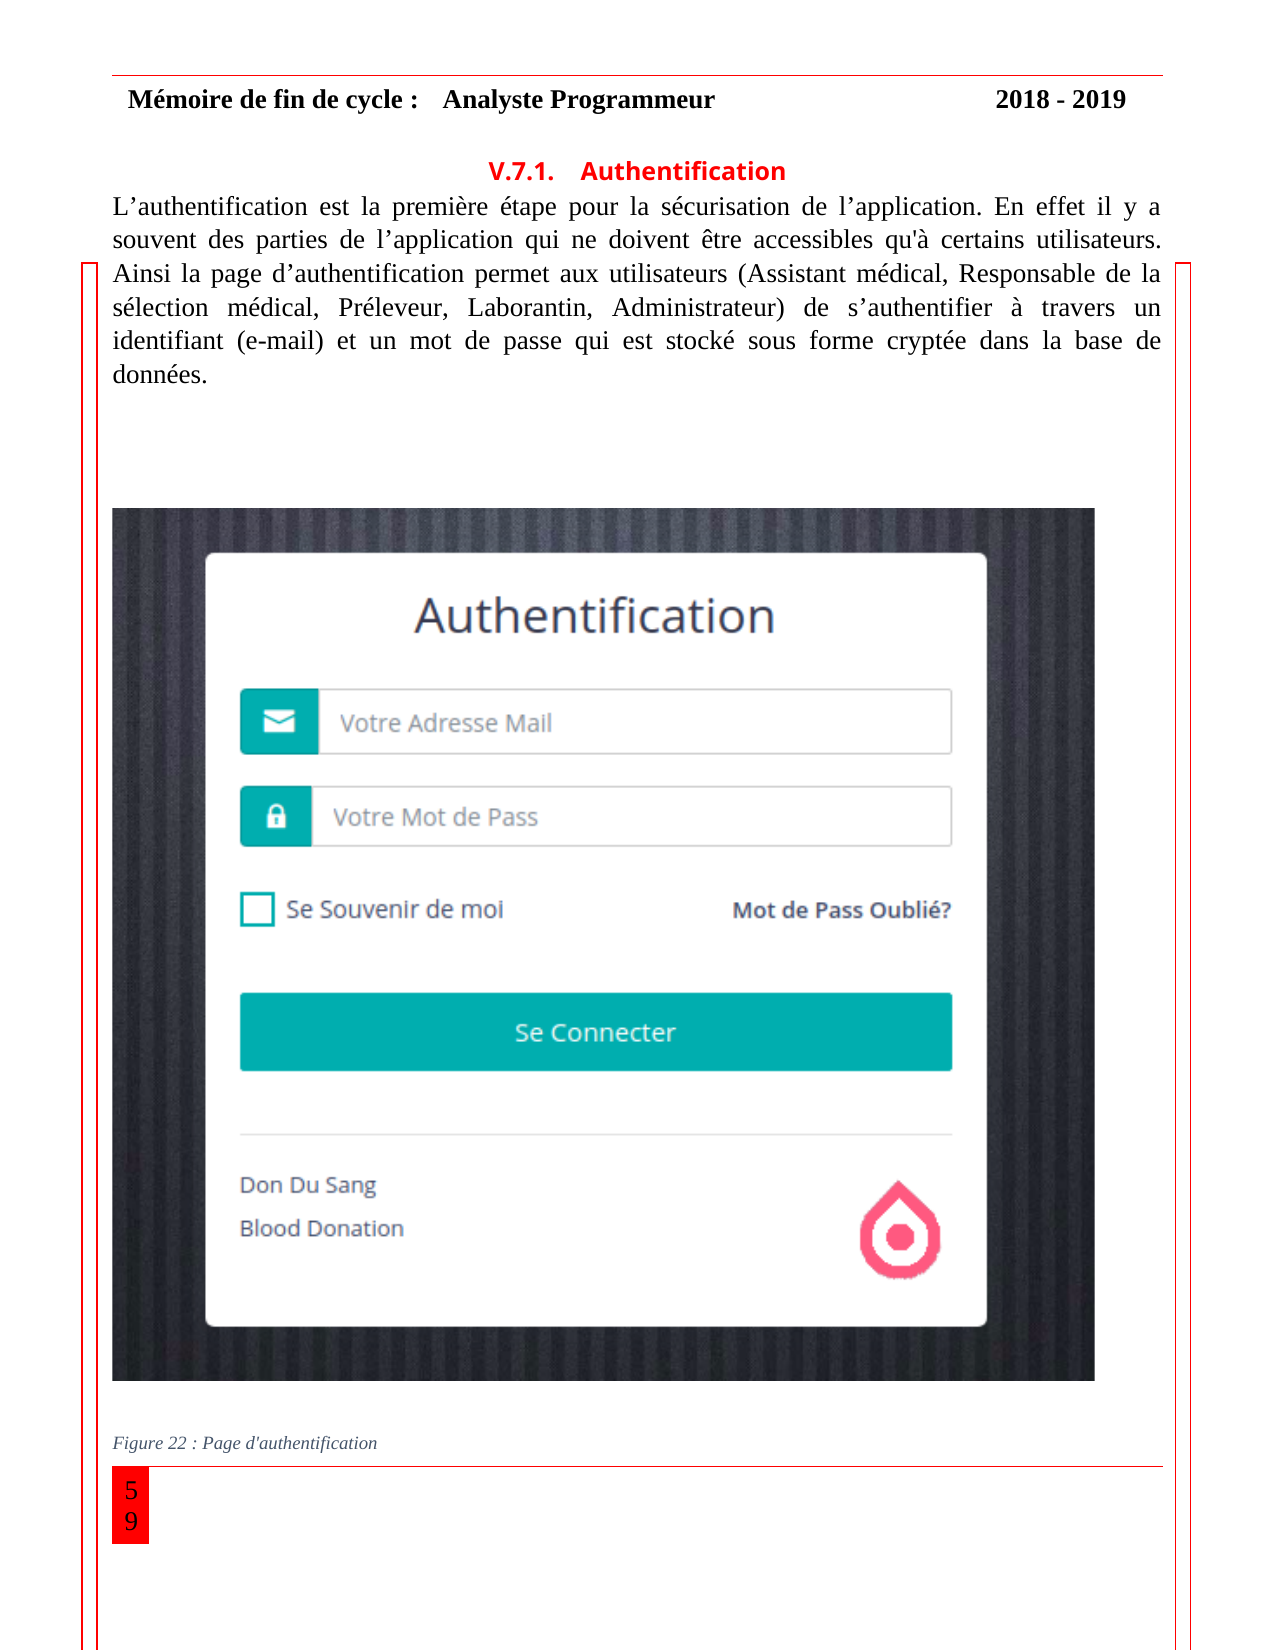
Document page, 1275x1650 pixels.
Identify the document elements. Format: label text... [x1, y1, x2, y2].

subtitle V.7.1. Authentification [112, 153, 1163, 187]
text L’authentification est la première étape pour la sécurisation de l’application. En effet il y a souvent des parties de l’application qui ne doivent être accessibles qu'à certains utilisateurs. Ainsi la page d’authentification permet aux utilisateurs (Assistant médical, Responsable de la sélection médical, Préleveur, Laborantin, Administrateur) de s’authentifier à travers un identifiant (e-mail) et un mot de passe qui est stocké sous forme cryptée dans la base de données. [112, 190, 1163, 389]
picture [112, 508, 1095, 1381]
